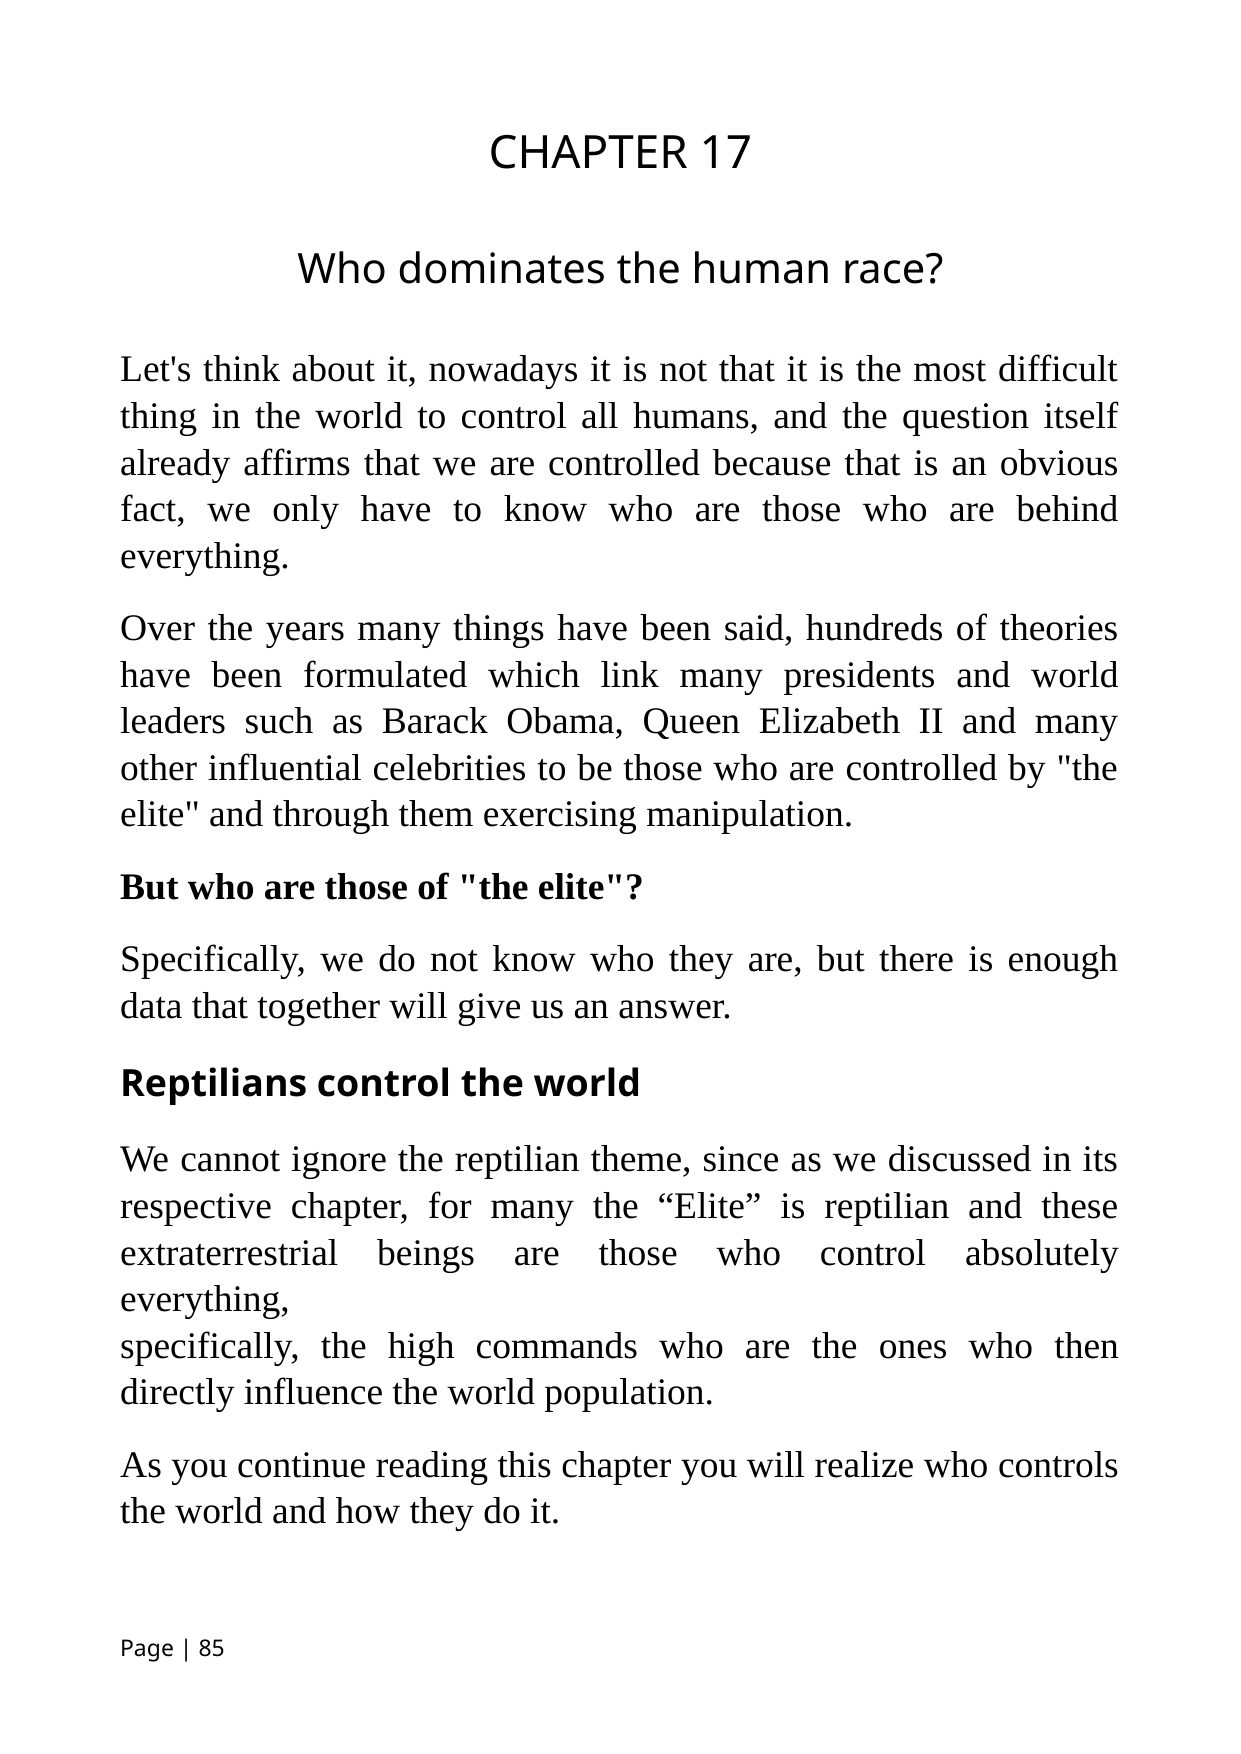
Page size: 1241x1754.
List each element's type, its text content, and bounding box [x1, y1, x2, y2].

text Over the years many things have been said, hundreds of theories have been formulated which link many presidents and world leaders such as Barack Obama, Queen Elizabeth II and many other influential celebrities to be those who are controlled by "the elite" and through them exercising manipulation. [120, 606, 1120, 835]
text Who dominates the human race? [120, 239, 1120, 296]
text But who are those of "the elite"? [120, 864, 1120, 907]
text Specifically, we do not know who they are, but there is enough data that together will give us an answer. [120, 937, 1120, 1026]
text CHAPTER 17 [120, 120, 1120, 182]
text Let's think about it, nowadays it is not that it is the most difficult thing in the world to control all humans, and the question itself already affirms that we are controlled because that is an obvious fact, we only have to know who are those who are behind everything. [120, 347, 1120, 576]
text specifically, the high commands who are the ones who then directly influence the world population. [120, 1323, 1120, 1413]
text We cannot ignore the reptilian theme, since as we discussed in its respective chapter, for many the “Elite” is reptilian and these extraterrestrial beings are those who control absolutely everything, [120, 1137, 1120, 1320]
text As you continue reading this chapter you will realize who controls the world and how they do it. [120, 1442, 1120, 1532]
text Reptilians control the world [120, 1056, 1120, 1107]
